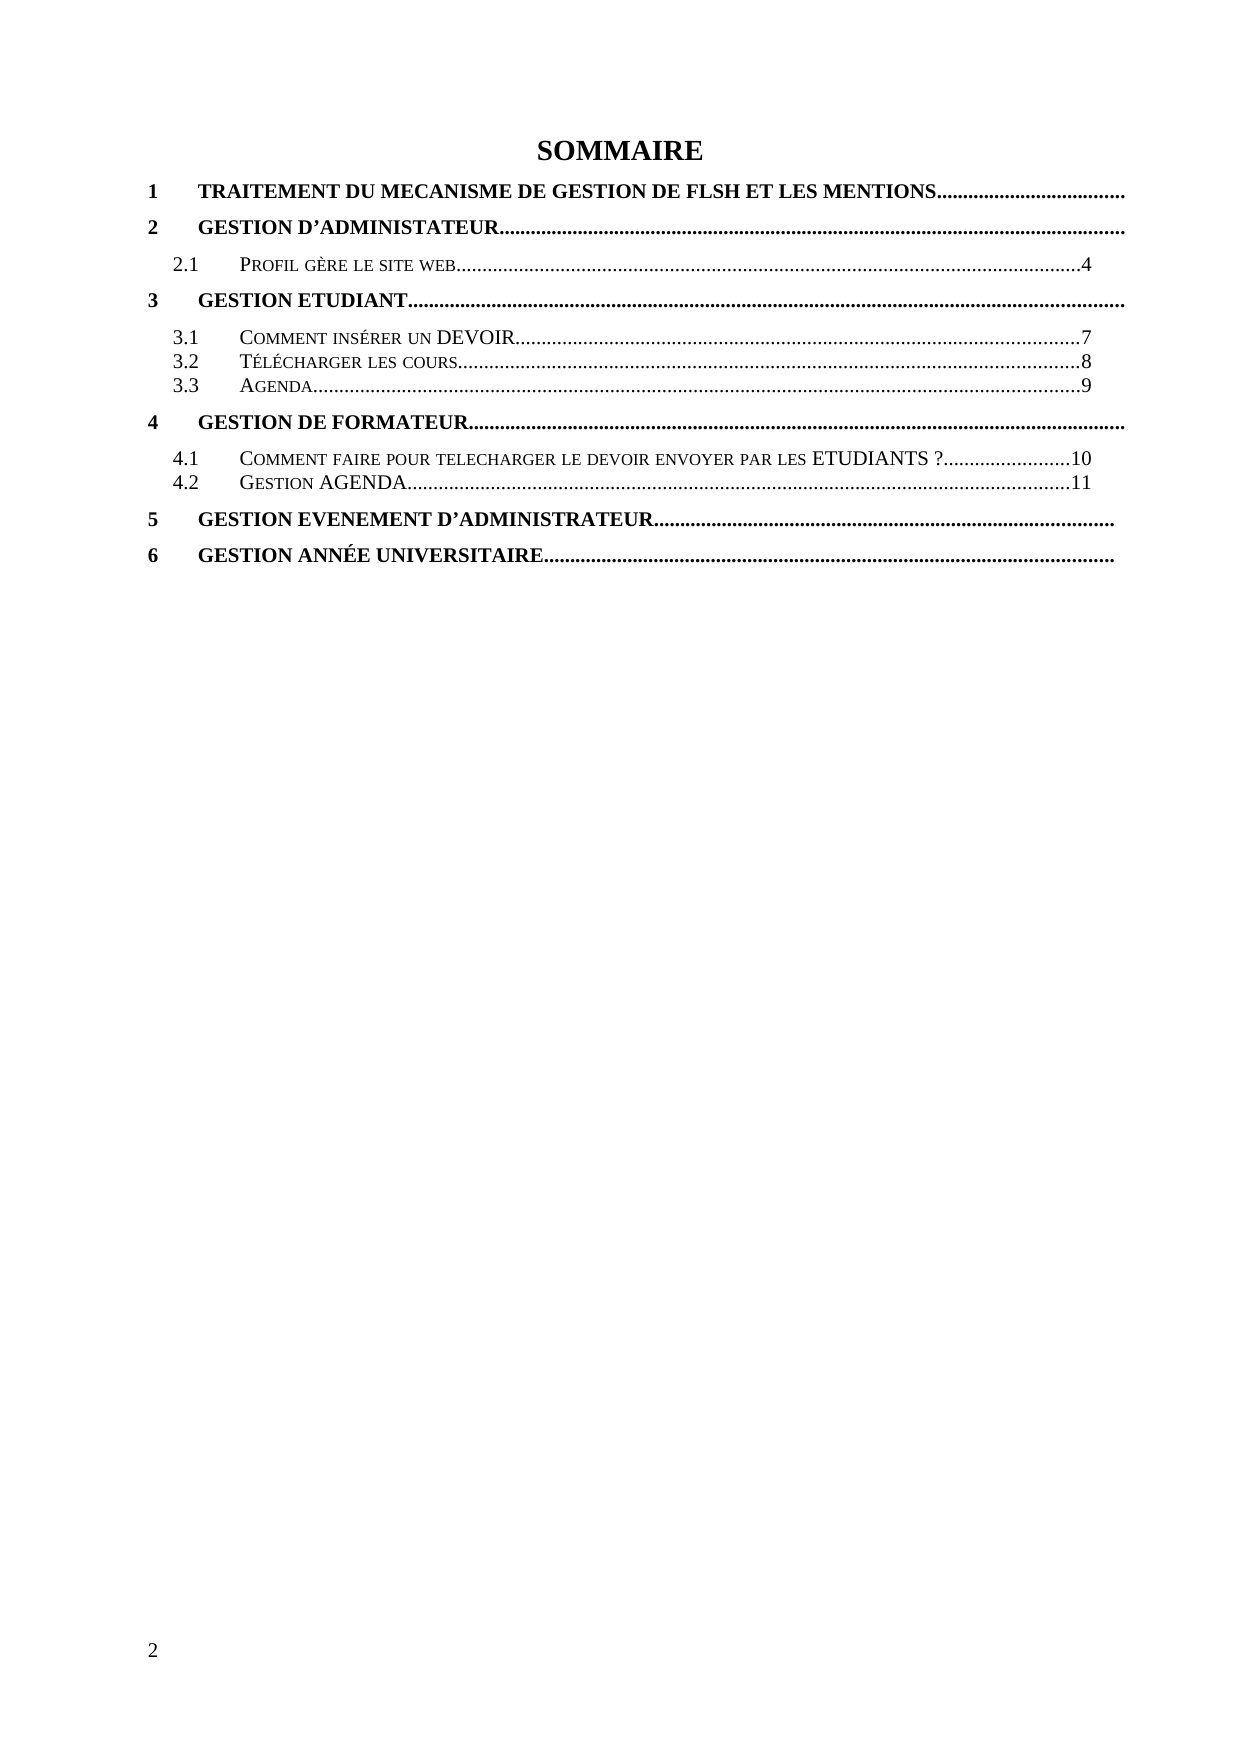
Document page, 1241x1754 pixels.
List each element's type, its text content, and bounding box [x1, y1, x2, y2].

text 2.1 Profil gère le site web 4 [173, 252, 1092, 276]
text SOMMAIRE [148, 133, 1092, 166]
text 3.1 Comment insérer un DEVOIR 7 [173, 325, 1092, 349]
text 5 Gestion evenement d’administrateur 12 [148, 507, 1092, 531]
text 3 GestION Etudiant 7 [148, 288, 1092, 312]
text 1 Traitement dU MECANISME de gestion de FLSH ET LES MENTIONS 3 [148, 179, 1092, 203]
text 6 GESTION Année universitaire 13 [148, 543, 1092, 567]
text 4.1 Comment faire pour telecharger le devoir envoyer par les ETUDIANTS ? 10 [173, 446, 1092, 470]
text 2 GESTION D’ADMINISTATEUR 4 [148, 215, 1092, 239]
text 4.2 Gestion AGENDA 11 [173, 470, 1092, 494]
text 4 Gestion DE Formateur 9 [148, 410, 1092, 434]
text 3.2 Télécharger les cours 8 [173, 349, 1092, 373]
text 3.3 Agenda 9 [173, 373, 1092, 397]
